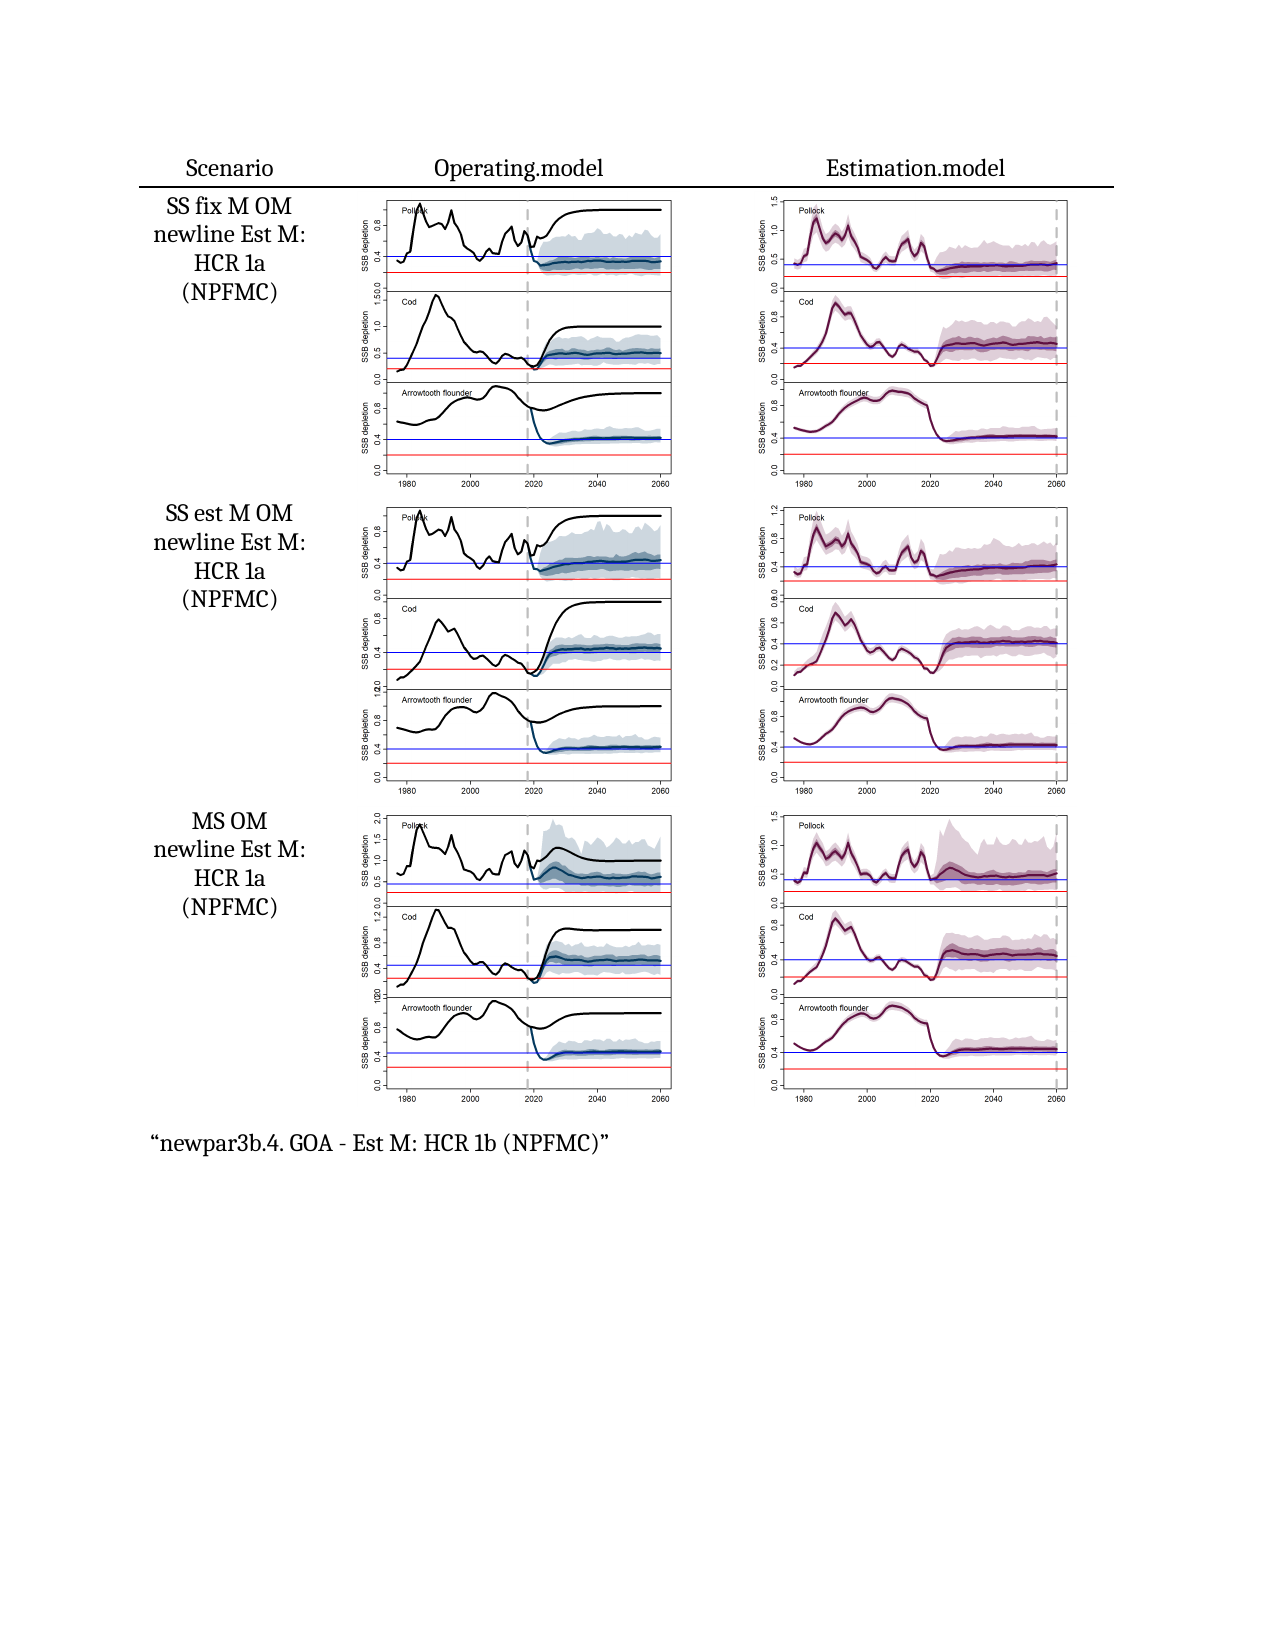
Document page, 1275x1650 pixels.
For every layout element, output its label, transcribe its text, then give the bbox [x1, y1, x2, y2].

text “newpar3b.4. GOA - Est M: HCR 1b (NPFMC)” [150, 1129, 1125, 1158]
table_cell [717, 188, 1114, 495]
table_cell [320, 495, 717, 803]
table_header Scenario [139, 150, 320, 186]
picture [357, 191, 680, 492]
table_cell MS OM newline Est M: HCR 1a (NPFMC) [139, 803, 320, 1110]
table_cell SS est M OM newline Est M: HCR 1a (NPFMC) [139, 495, 320, 803]
picture [754, 806, 1077, 1107]
table_cell [717, 495, 1114, 803]
table_cell SS fix M OM newline Est M: HCR 1a (NPFMC) [139, 188, 320, 495]
table_header Estimation.model [717, 150, 1114, 186]
table_cell [320, 803, 717, 1110]
table_cell [717, 803, 1114, 1110]
picture [357, 806, 680, 1107]
table_cell [320, 188, 717, 495]
picture [754, 499, 1077, 799]
picture [754, 191, 1077, 492]
table_header Operating.model [320, 150, 717, 186]
picture [357, 499, 680, 799]
